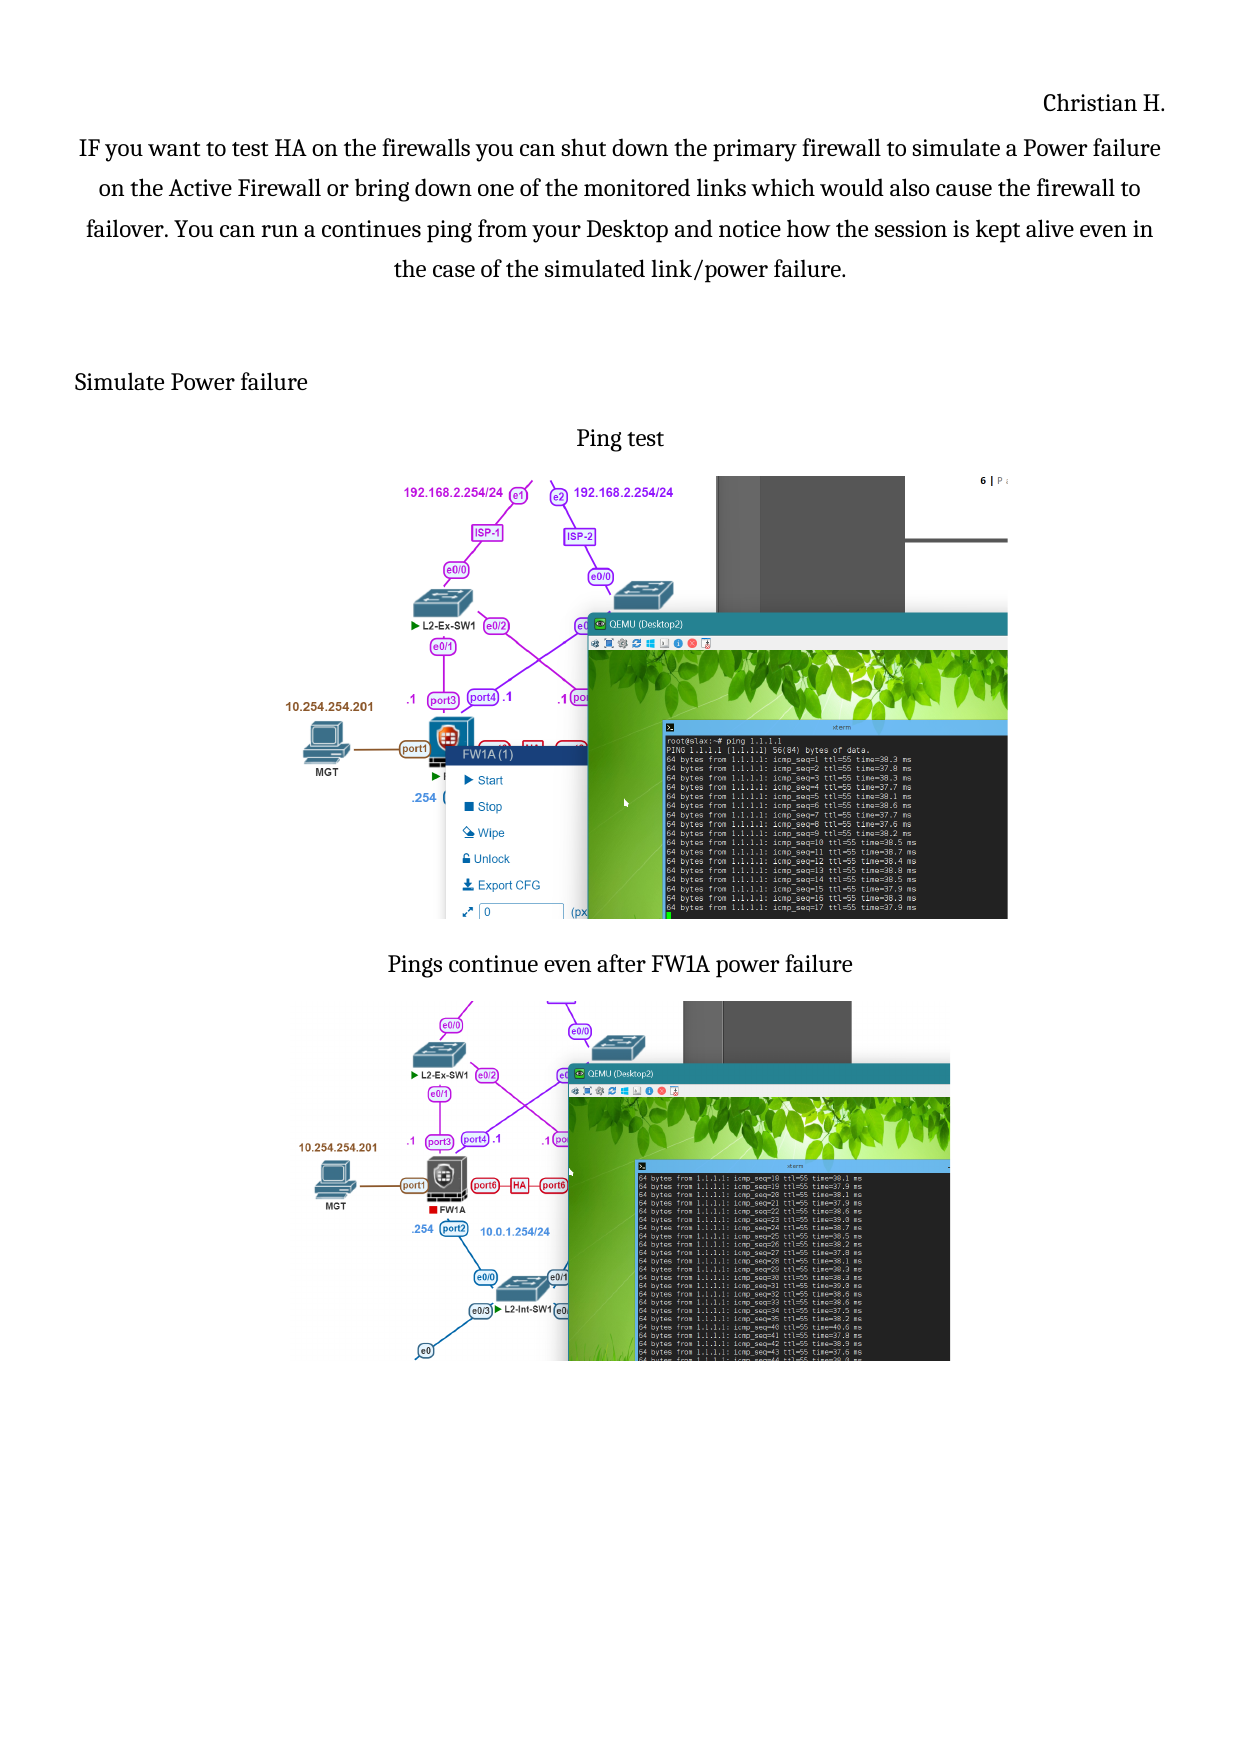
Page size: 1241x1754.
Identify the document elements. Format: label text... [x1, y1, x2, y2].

text Simulate Power failure [75, 363, 1165, 401]
text Ping test [75, 420, 1165, 457]
text IF you want to test HA on the firewalls you can shut down the primary firewall to simulate a Power failure on the Active Firewall or bring down one of the monitored links which would also cause the firewall to failover. You can run a continues ping from your Desktop and notice how the session is kept alive even in the case of the simulated link/power failure. [75, 129, 1165, 288]
picture [232, 476, 1008, 919]
text Pings continue even after FW1A power failure [75, 945, 1165, 983]
picture [290, 1001, 951, 1361]
